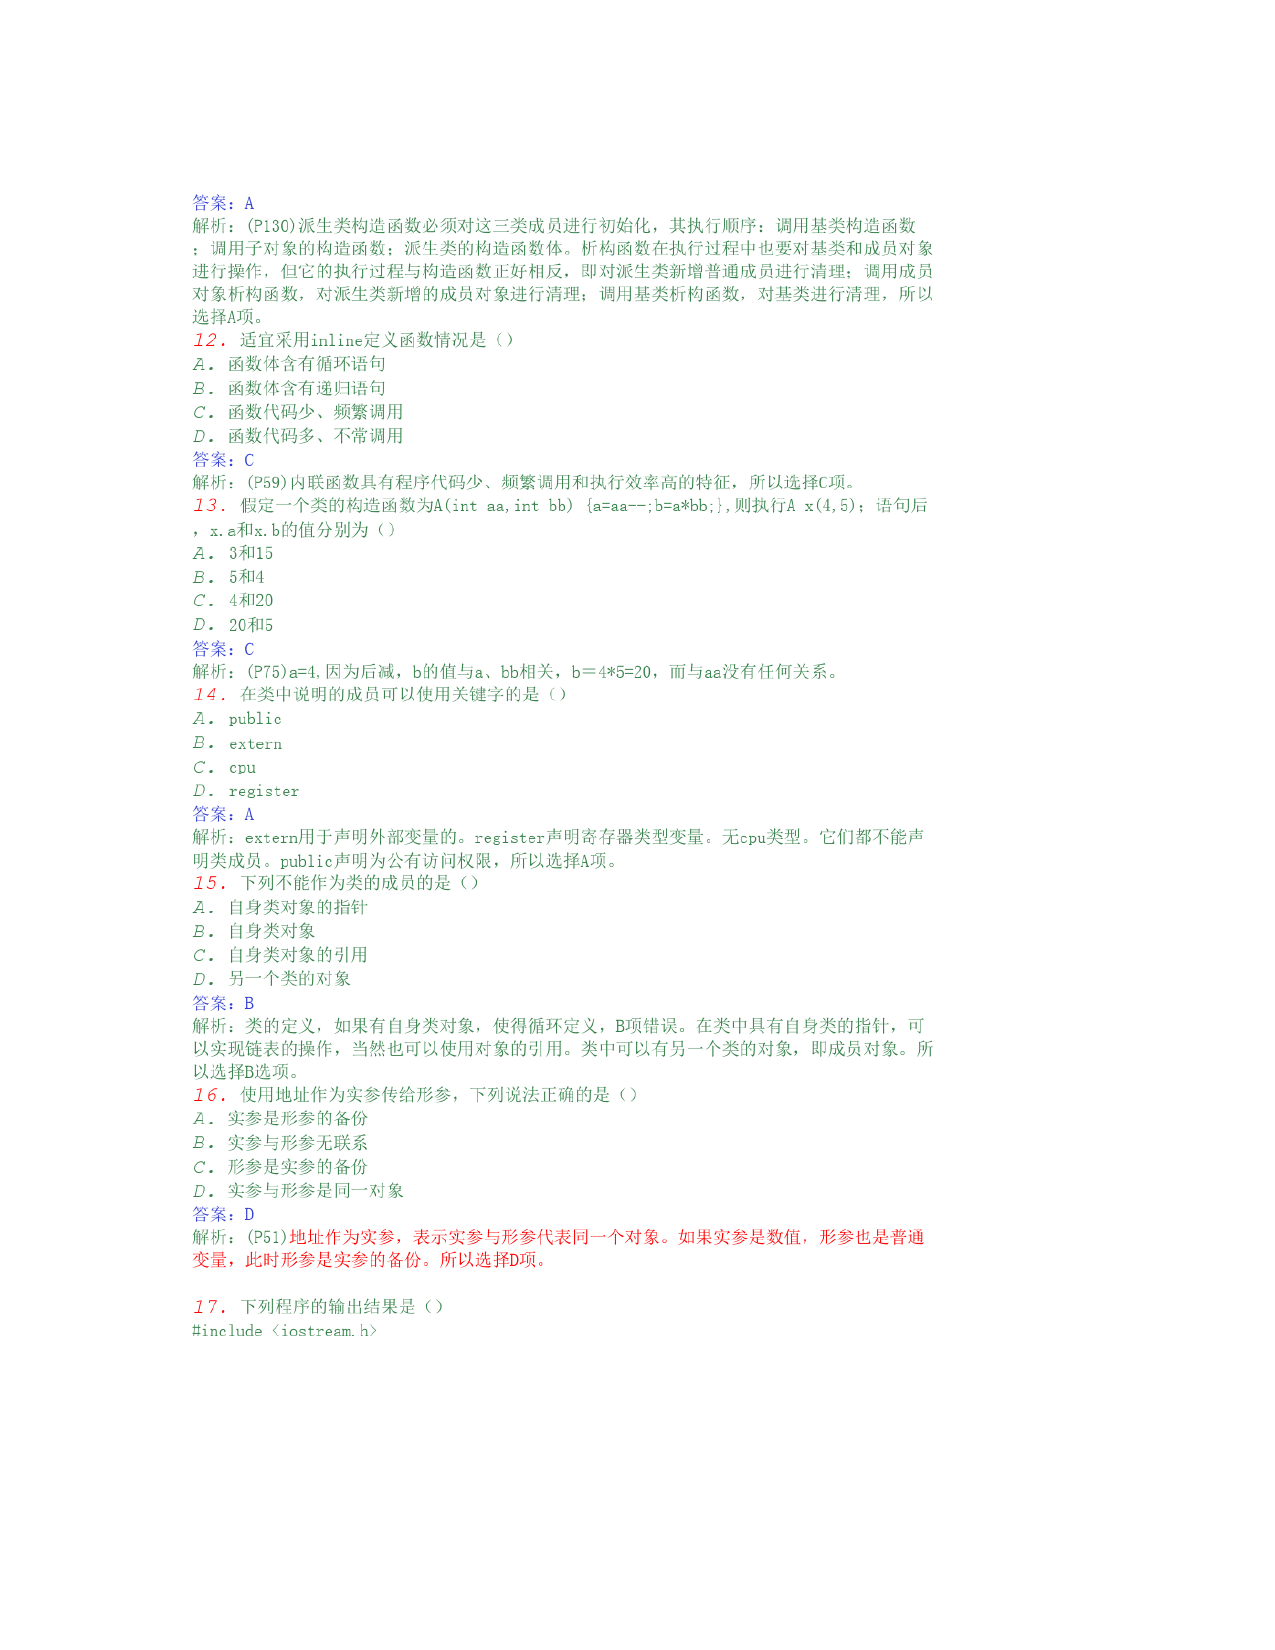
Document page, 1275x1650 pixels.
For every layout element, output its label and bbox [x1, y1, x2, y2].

picture [150, 150, 1025, 1388]
